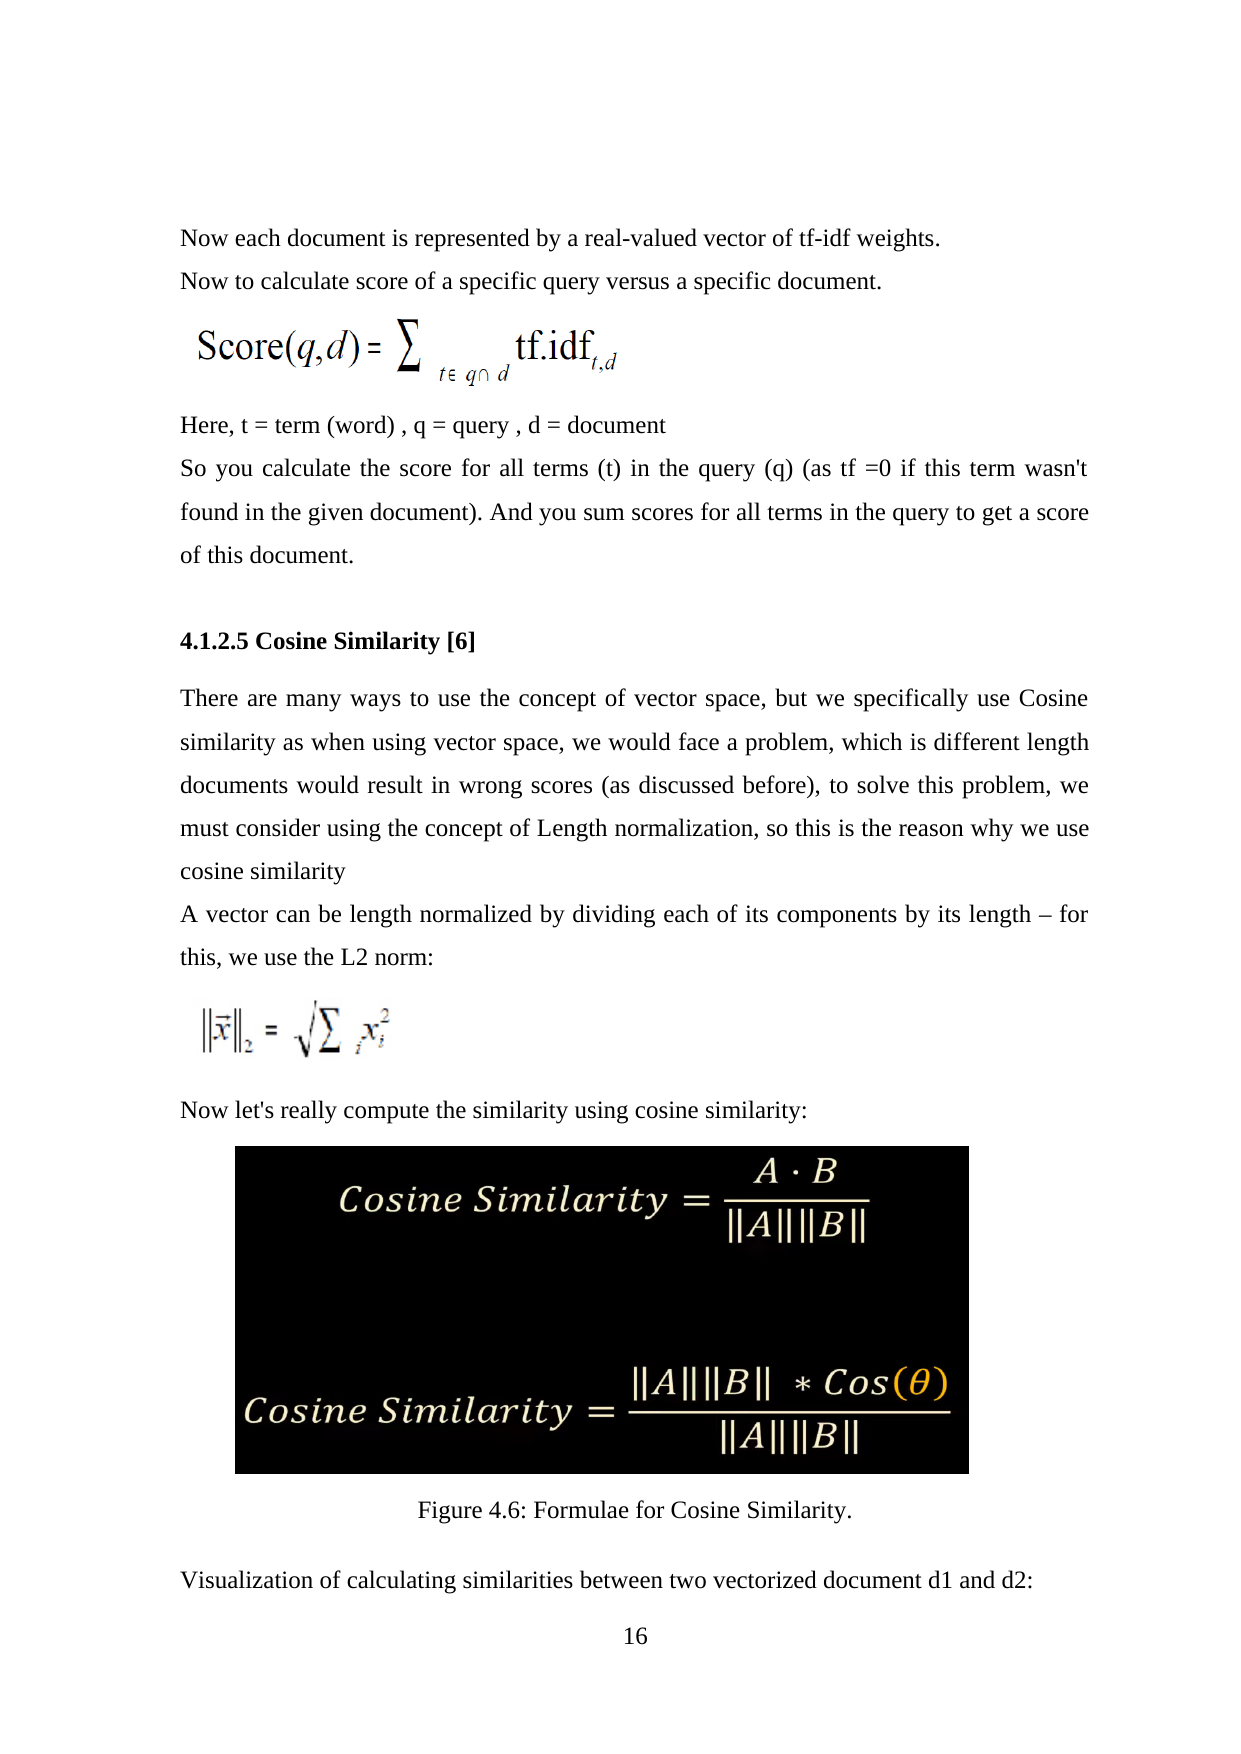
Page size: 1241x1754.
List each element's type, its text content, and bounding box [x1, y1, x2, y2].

text There are many ways to use the concept of vector space, but we specifically use Cosine similarity as when using vector space, we would face a problem, which is different length documents would result in wrong scores (as discussed before), to solve this problem, we must consider using the concept of Length normalization, so this is the reason why we use cosine similarity [180, 683, 1090, 885]
picture [180, 985, 426, 1081]
list Cosine Similarity [6] [180, 626, 1090, 655]
text Visualization of calculating similarities between two vectorized document d1 and d2: [180, 1565, 1090, 1594]
picture [235, 1146, 969, 1474]
text Here, t = term (word) , q = query , d = document [180, 410, 1090, 439]
text Now each document is represented by a real-valued vector of tf-idf weights. [180, 223, 1090, 252]
text Now to calculate score of a specific query versus a specific document. [180, 266, 1090, 295]
text So you calculate the score for all terms (t) in the query (q) (as tf =0 if this term wasn't found in the given document). And you sum scores for all terms in the query to get a score of this document. [180, 453, 1090, 568]
picture [180, 309, 634, 396]
text A vector can be length normalized by dividing each of its components by its length – for this, we use the L2 norm: [180, 899, 1090, 971]
text Now let's really compute the similarity using cosine similarity: [180, 1095, 1090, 1123]
